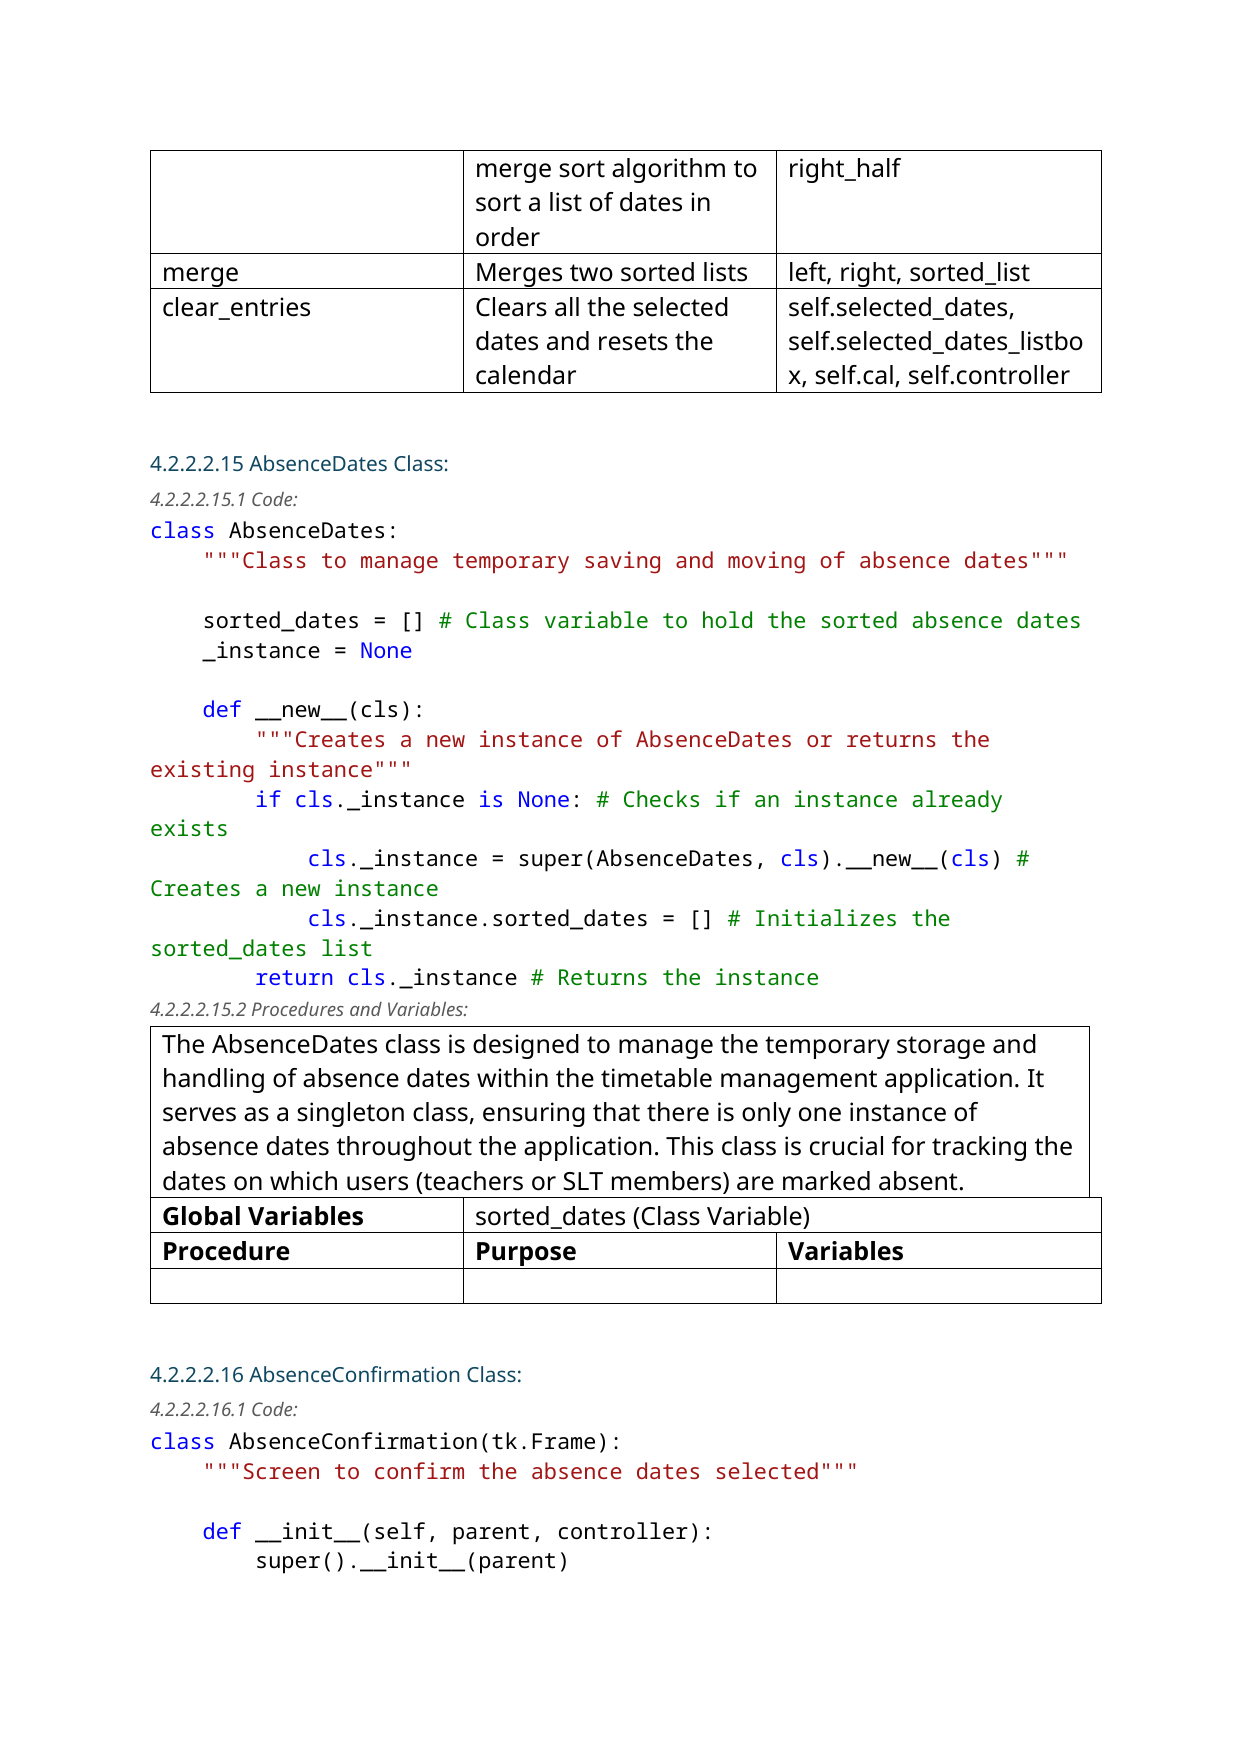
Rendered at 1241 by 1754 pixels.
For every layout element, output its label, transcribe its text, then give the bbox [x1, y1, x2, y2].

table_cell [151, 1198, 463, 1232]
text """Class to manage temporary saving and moving of absence dates""" [150, 545, 1090, 575]
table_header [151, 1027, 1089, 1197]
subtitle 4.2.2.2.15.1 Code: [150, 486, 1090, 511]
subtitle 4.2.2.2.15.2 Procedures and Variables: [150, 996, 1090, 1022]
text class AbsenceConfirmation(tk.Frame): [150, 1426, 1090, 1456]
subtitle 4.2.2.2.16 AbsenceConfirmation Class: [150, 1360, 1090, 1388]
text sorted_dates = [] # Class variable to hold the sorted absence dates [150, 605, 1090, 634]
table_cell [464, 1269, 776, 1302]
text class AbsenceDates: [150, 515, 1090, 545]
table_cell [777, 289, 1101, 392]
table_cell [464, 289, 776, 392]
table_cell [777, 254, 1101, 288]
subtitle 4.2.2.2.15 AbsenceDates Class: [150, 449, 1090, 477]
text """Creates a new instance of AbsenceDates or returns the existing instance""" [150, 724, 1090, 783]
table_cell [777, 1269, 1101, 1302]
text def __init__(self, parent, controller): [150, 1516, 1090, 1546]
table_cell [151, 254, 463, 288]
text cls._instance.sorted_dates = [] # Initializes the sorted_dates list [150, 903, 1090, 962]
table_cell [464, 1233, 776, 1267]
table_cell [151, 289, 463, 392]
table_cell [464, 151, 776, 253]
text _instance = None [150, 634, 1090, 664]
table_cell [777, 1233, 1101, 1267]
text return cls._instance # Returns the instance [150, 962, 1090, 992]
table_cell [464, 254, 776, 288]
text if cls._instance is None: # Checks if an instance already exists [150, 783, 1090, 843]
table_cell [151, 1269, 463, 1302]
text def __new__(cls): [150, 694, 1090, 724]
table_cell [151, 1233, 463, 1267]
text """Screen to confirm the absence dates selected""" [150, 1456, 1090, 1486]
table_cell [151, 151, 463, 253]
subtitle 4.2.2.2.16.1 Code: [150, 1397, 1090, 1422]
text super().__init__(parent) [150, 1546, 1090, 1575]
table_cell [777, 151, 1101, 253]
text cls._instance = super(AbsenceDates, cls).__new__(cls) # Creates a new instance [150, 843, 1090, 903]
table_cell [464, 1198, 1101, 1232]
